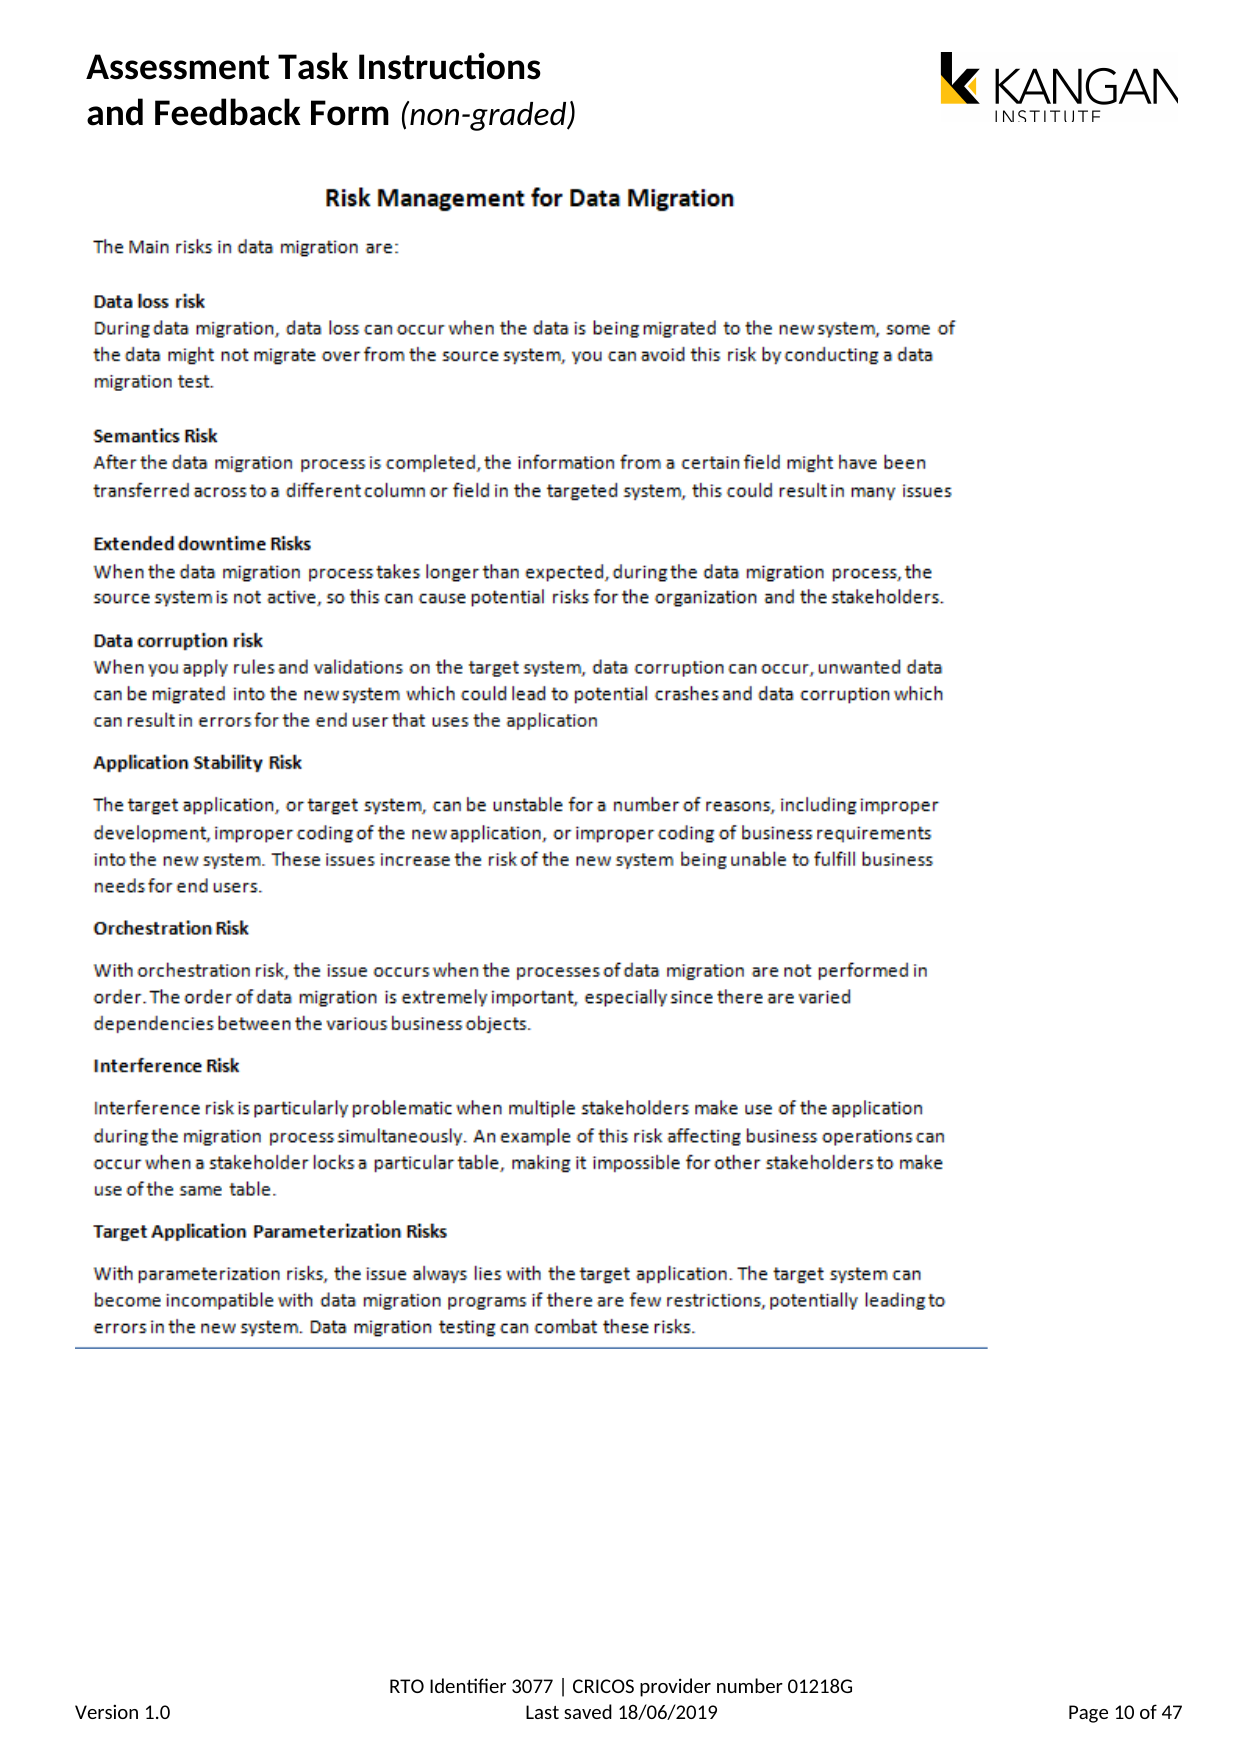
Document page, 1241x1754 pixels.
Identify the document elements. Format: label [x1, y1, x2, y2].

picture [75, 155, 988, 1349]
picture [940, 52, 1178, 122]
